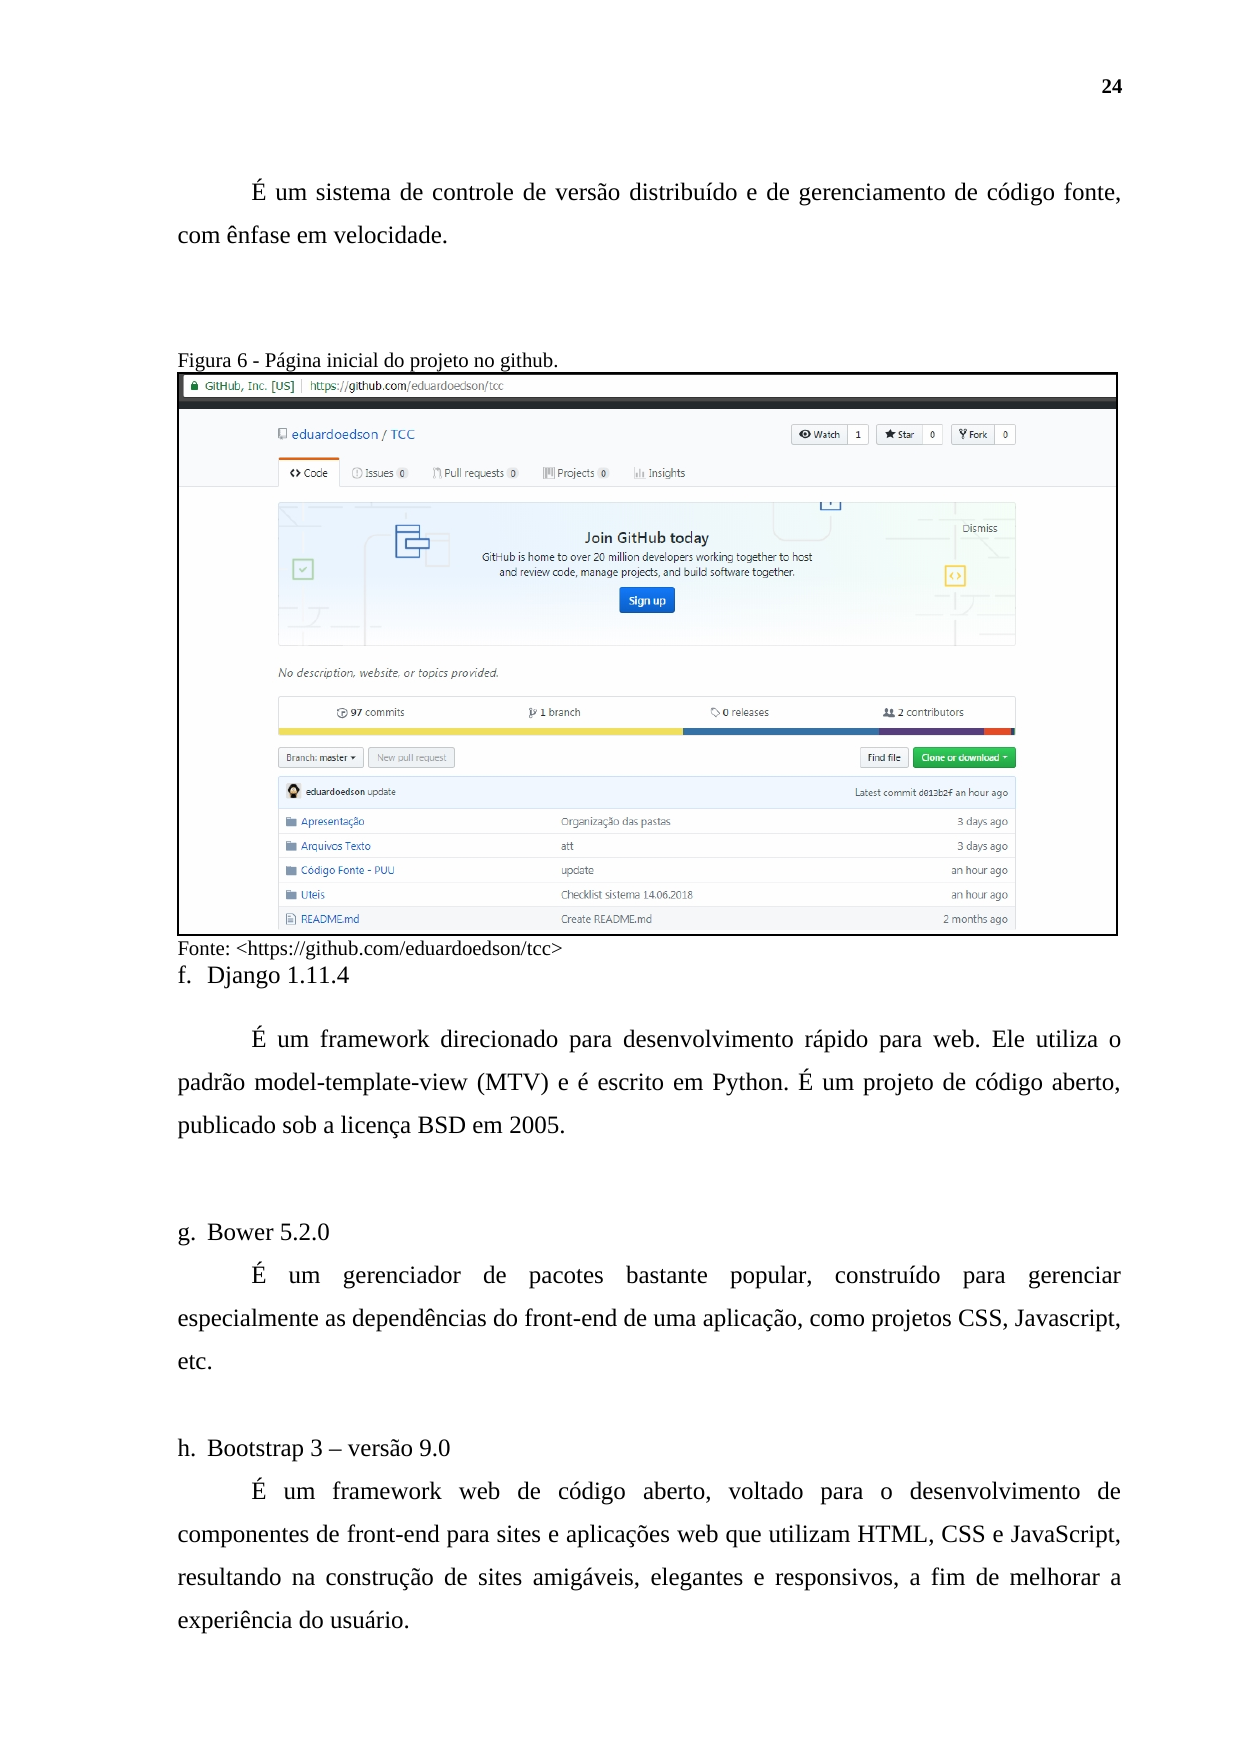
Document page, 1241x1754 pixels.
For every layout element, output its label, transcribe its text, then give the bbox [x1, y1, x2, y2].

text Fonte: <https://github.com/eduardoedson/tcc> [177, 936, 1122, 960]
text É um framework direcionado para desenvolvimento rápido para web. Ele utiliza o padrão model-template-view (MTV) e é escrito em Python. É um projeto de código aberto, publicado sob a licença BSD em 2005. [177, 1024, 1122, 1139]
list É um framework web de código aberto, voltado para o desenvolvimento de componentes de front-end para sites e aplicações web que utilizam HTML, CSS e JavaScript, resultando na construção de sites amigáveis, elegantes e responsivos, a fim de melhorar a experiência do usuário. [177, 1476, 1122, 1634]
list Django 1.11.4 [177, 960, 1122, 988]
picture [179, 374, 1116, 934]
list Bower 5.2.0 [177, 1217, 1122, 1246]
list É um gerenciador de pacotes bastante popular, construído para gerenciar especialmente as dependências do front-end de uma aplicação, como projetos CSS, Javascript, etc. [177, 1260, 1122, 1375]
list Bootstrap 3 – versão 9.0 [177, 1433, 1122, 1461]
text É um sistema de controle de versão distribuído e de gerenciamento de código fonte, com ênfase em velocidade. [177, 177, 1122, 249]
text Figura 6 - Página inicial do projeto no github. [177, 348, 1122, 372]
